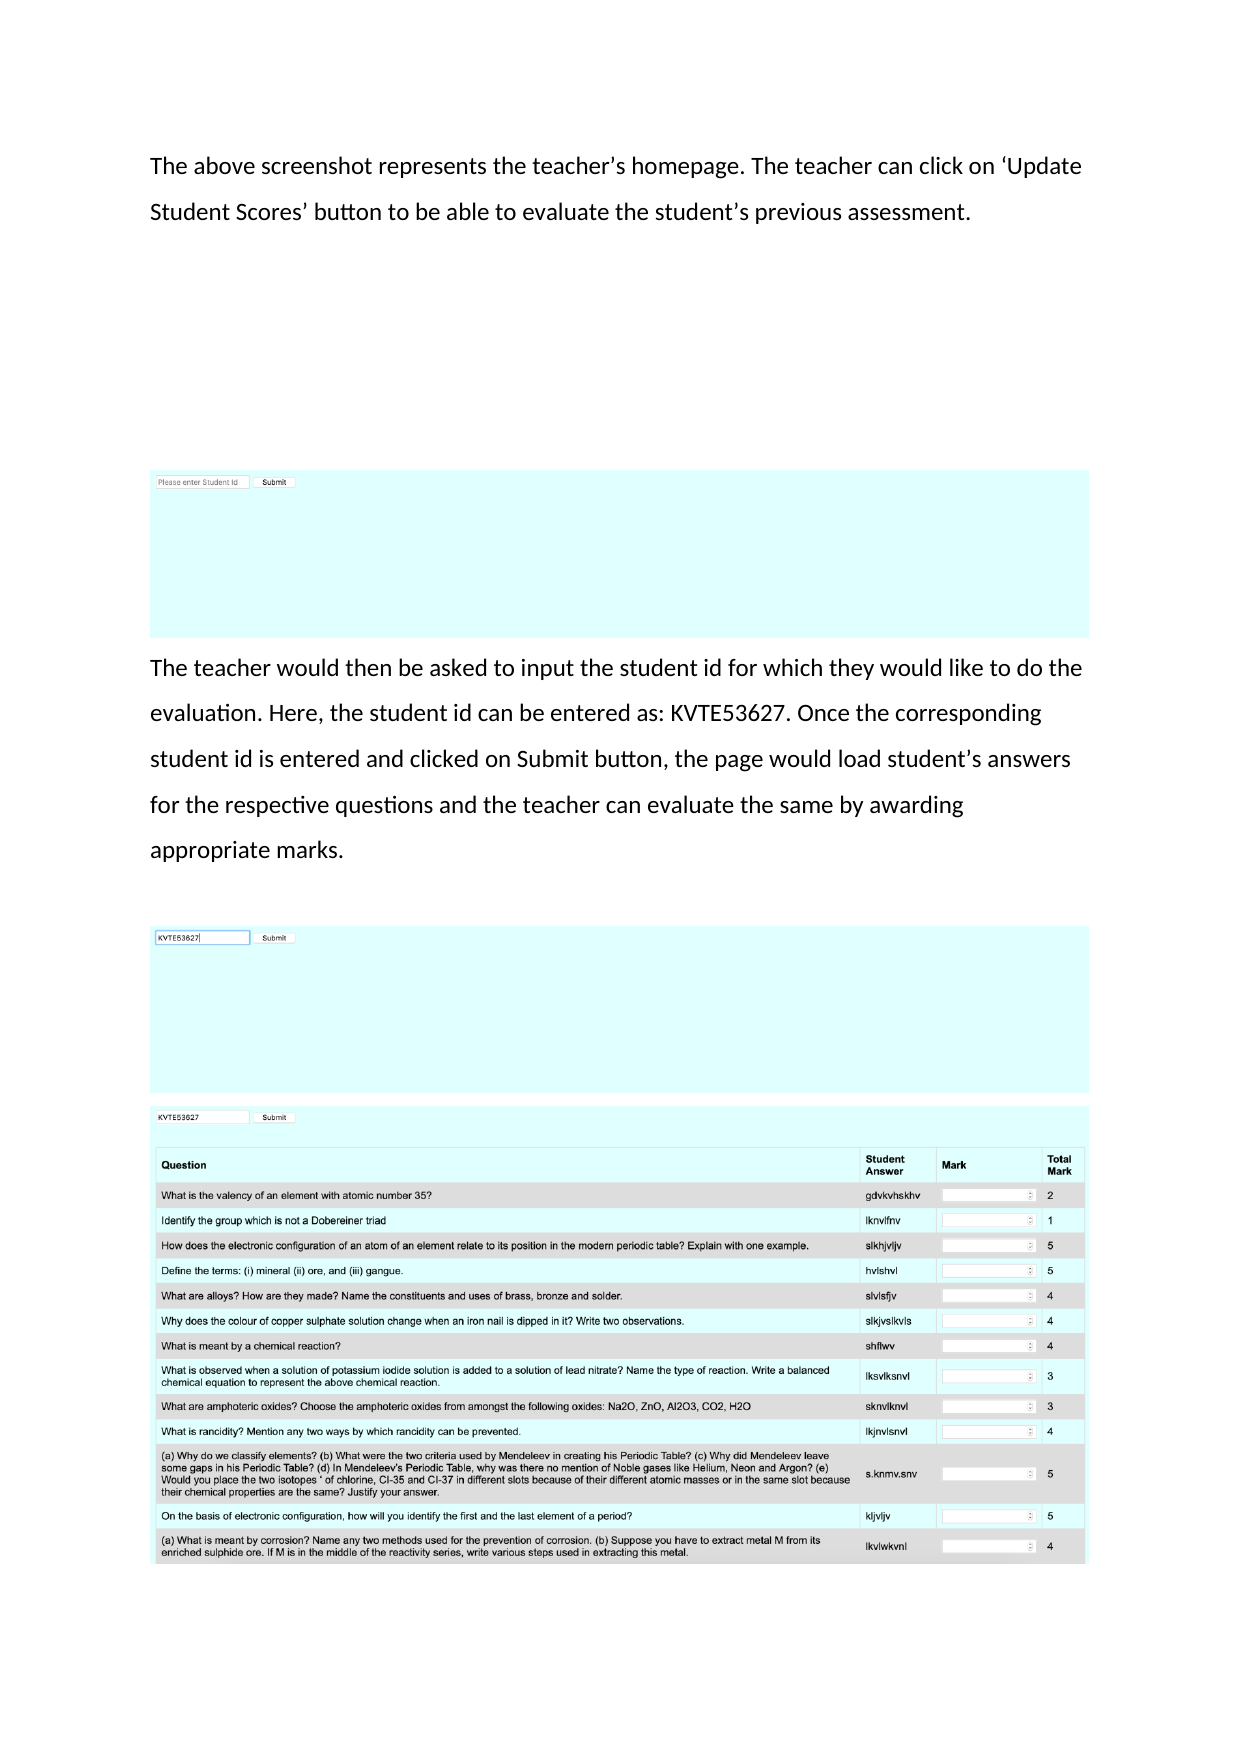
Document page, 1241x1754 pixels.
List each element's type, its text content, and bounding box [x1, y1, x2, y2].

list The above screenshot represents the teacher’s homepage. The teacher can click on ‘Update Student Scores’ button to be able to evaluate the student’s previous assessment. [150, 150, 1090, 226]
picture [150, 470, 1089, 638]
picture [150, 926, 1089, 1093]
list The teacher would then be asked to input the student id for which they would like to do the evaluation. Here, the student id can be entered as: KVTE53627. Once the corresponding student id is entered and clicked on Submit button, the page would load student’s answers for the respective questions and the teacher can evaluate the same by awarding appropriate marks. [150, 652, 1090, 865]
picture [150, 1106, 1089, 1564]
